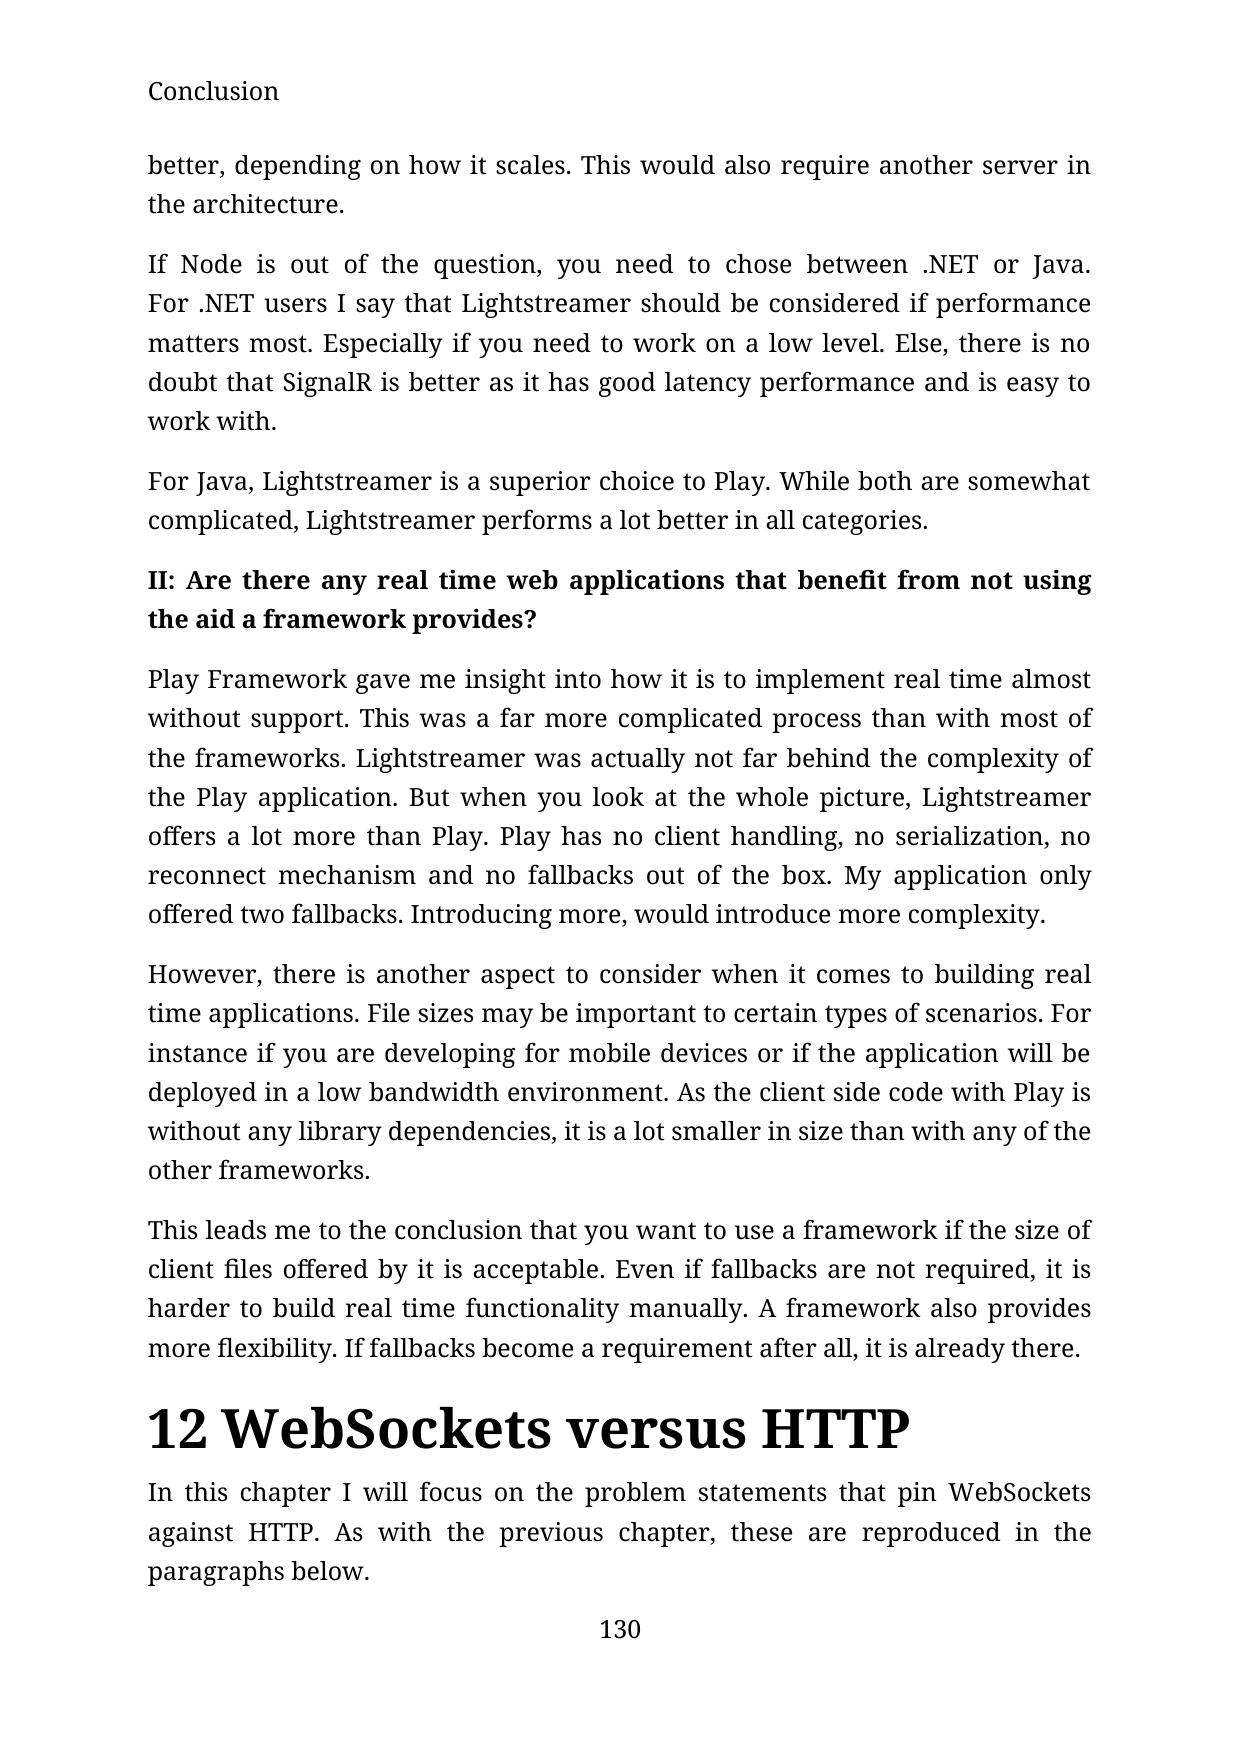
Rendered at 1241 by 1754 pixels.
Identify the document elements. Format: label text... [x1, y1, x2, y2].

text II: Are there any real time web applications that benefit from not using the aid a framework provides? [148, 563, 1092, 636]
text In this chapter I will focus on the problem statements that pin WebSockets against HTTP. As with the previous chapter, these are reproduced in the paragraphs below. [148, 1475, 1092, 1587]
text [148, 148, 1092, 221]
text If Node is out of the question, you need to chose between .NET or Java. For .NET users I say that Lightstreamer should be considered if performance matters most. Especially if you need to work on a low level. Else, there is no doubt that SignalR is better as it has good latency performance and is easy to work with. [148, 247, 1092, 438]
text For Java, Lightstreamer is a superior choice to Play. While both are somewhat complicated, Lightstreamer performs a lot better in all categories. [148, 463, 1092, 537]
text However, there is another aspect to consider when it comes to building real time applications. File sizes may be important to certain types of scenarios. For instance if you are developing for mobile devices or if the application will be deployed in a low bandwidth environment. As the client side code with Play is without any library dependencies, it is a lot smaller in size than with any of the other frameworks. [148, 957, 1092, 1187]
text Play Framework gave me insight into how it is to implement real time almost without support. This was a far more complicated process than with most of the frameworks. Lightstreamer was actually not far behind the complexity of the Play application. But when you look at the whole picture, Lightstreamer offers a lot more than Play. Play has no client handling, no serialization, no reconnect mechanism and no fallbacks out of the box. My application only offered two fallbacks. Introducing more, would introduce more complexity. [148, 662, 1092, 931]
subtitle WebSockets versus HTTP [148, 1390, 1092, 1464]
text This leads me to the conclusion that you want to use a framework if the size of client files offered by it is acceptable. Even if fallbacks are not required, it is harder to build real time functionality manually. A framework also provides more flexibility. If fallbacks become a requirement after all, it is already there. [148, 1213, 1092, 1364]
